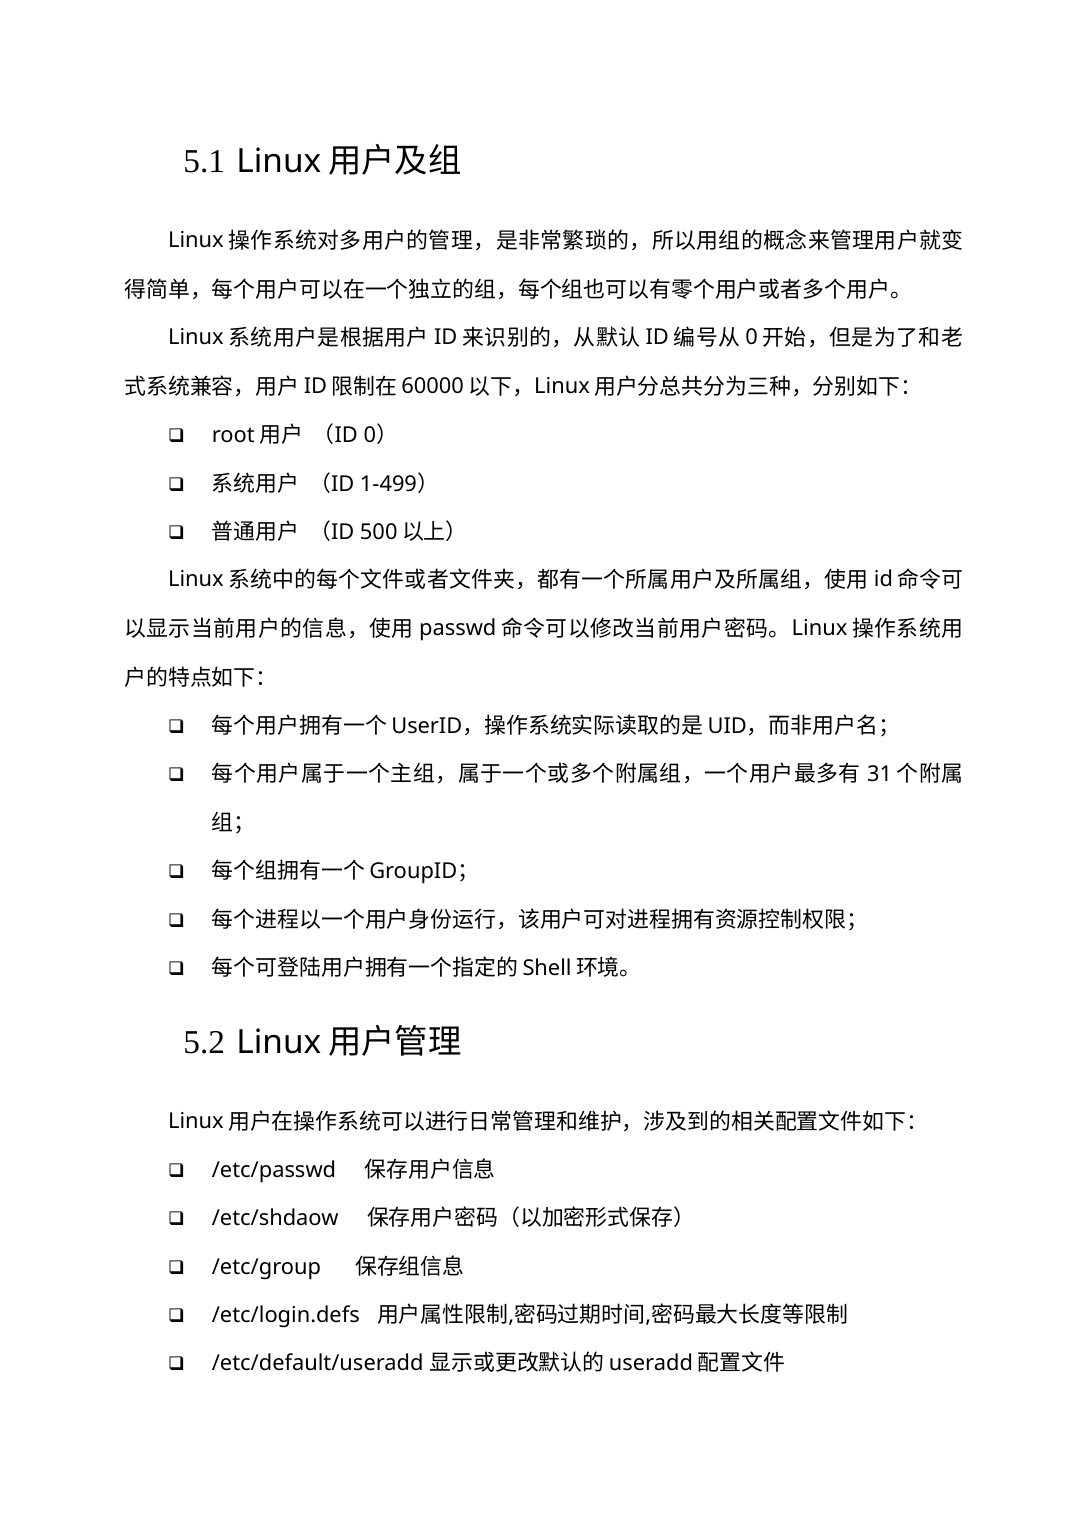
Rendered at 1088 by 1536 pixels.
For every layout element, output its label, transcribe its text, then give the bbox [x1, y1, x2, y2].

list /etc/group 保存组信息 [168, 1248, 963, 1281]
list 普通用户 （ID 500以上） [168, 514, 963, 546]
subtitle Linux用户及组 [183, 134, 963, 182]
list /etc/passwd 保存用户信息 [168, 1152, 963, 1184]
list /etc/shdaow 保存用户密码（以加密形式保存） [168, 1200, 963, 1232]
list 每个可登陆用户拥有一个指定的Shell环境。 [168, 950, 963, 982]
subtitle Linux用户管理 [183, 1014, 963, 1063]
text Linux系统中的每个文件或者文件夹，都有一个所属用户及所属组，使用id命令可以显示当前用户的信息，使用passwd命令可以修改当前用户密码。Linux操作系统用户的特点如下： [124, 562, 963, 692]
list 每个用户属于一个主组，属于一个或多个附属组，一个用户最多有31个附属组； [168, 756, 963, 837]
list 每个用户拥有一个UserID，操作系统实际读取的是UID，而非用户名； [168, 708, 963, 740]
list 系统用户 （ID 1-499） [168, 465, 963, 498]
list /etc/default/useradd 显示或更改默认的useradd配置文件 [168, 1345, 963, 1377]
text Linux系统用户是根据用户ID来识别的，从默认ID编号从0开始，但是为了和老式系统兼容，用户ID限制在60000以下，Linux用户分总共分为三种，分别如下： [124, 320, 963, 401]
list /etc/login.defs 用户属性限制,密码过期时间,密码最大长度等限制 [168, 1297, 963, 1329]
text Linux操作系统对多用户的管理，是非常繁琐的，所以用组的概念来管理用户就变得简单，每个用户可以在一个独立的组，每个组也可以有零个用户或者多个用户。 [124, 223, 963, 304]
text Linux用户在操作系统可以进行日常管理和维护，涉及到的相关配置文件如下： [124, 1103, 963, 1136]
list 每个组拥有一个GroupID； [168, 853, 963, 886]
list root用户 （ID 0） [168, 417, 963, 449]
list 每个进程以一个用户身份运行，该用户可对进程拥有资源控制权限； [168, 902, 963, 934]
